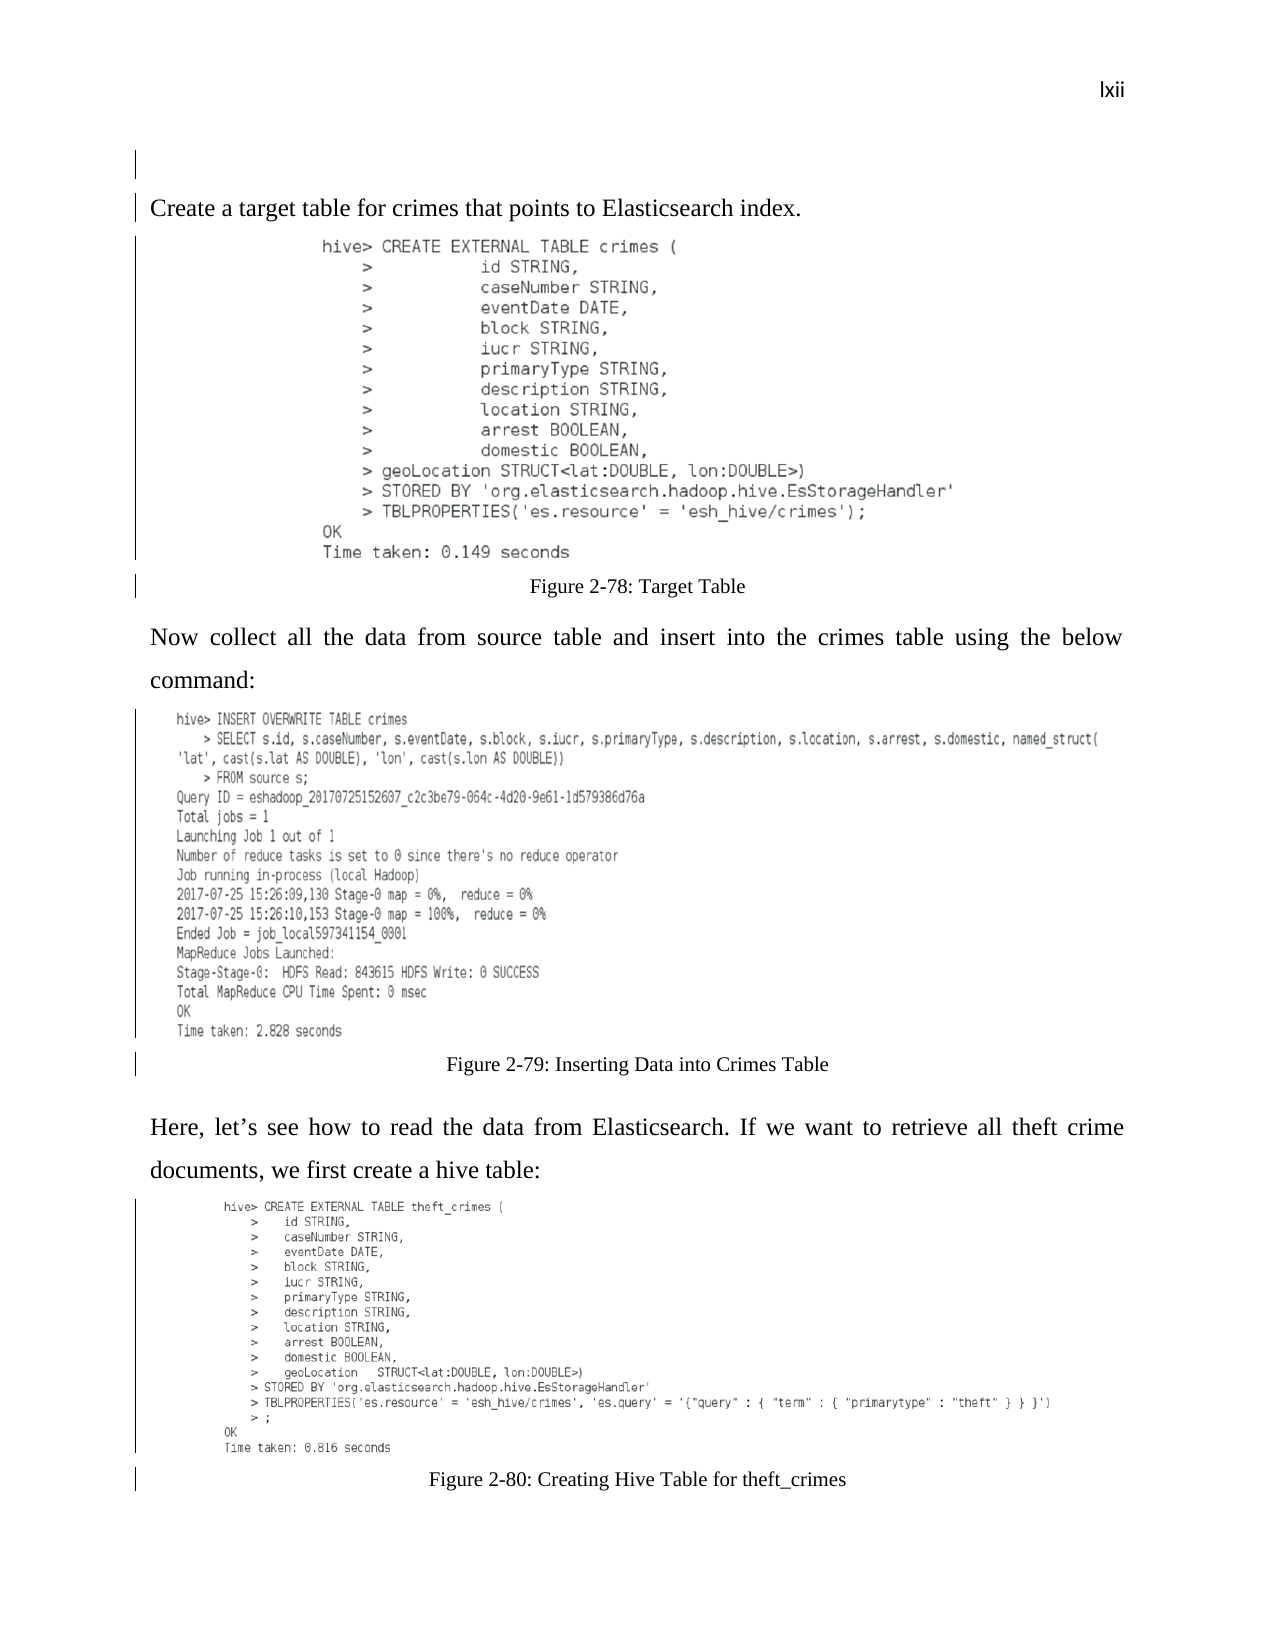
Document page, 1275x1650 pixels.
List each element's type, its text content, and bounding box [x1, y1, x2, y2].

text Now collect all the data from source table and insert into the crimes table using the below command: [150, 622, 1125, 694]
picture [321, 236, 954, 561]
picture [176, 708, 1099, 1038]
picture [223, 1198, 1052, 1453]
text Here, let’s see how to read the data from Elasticsearch. If we want to retrieve all theft crime documents, we first create a hive table: [150, 1112, 1125, 1184]
text Create a target table for crimes that points to Elasticsearch index. [150, 193, 1125, 222]
